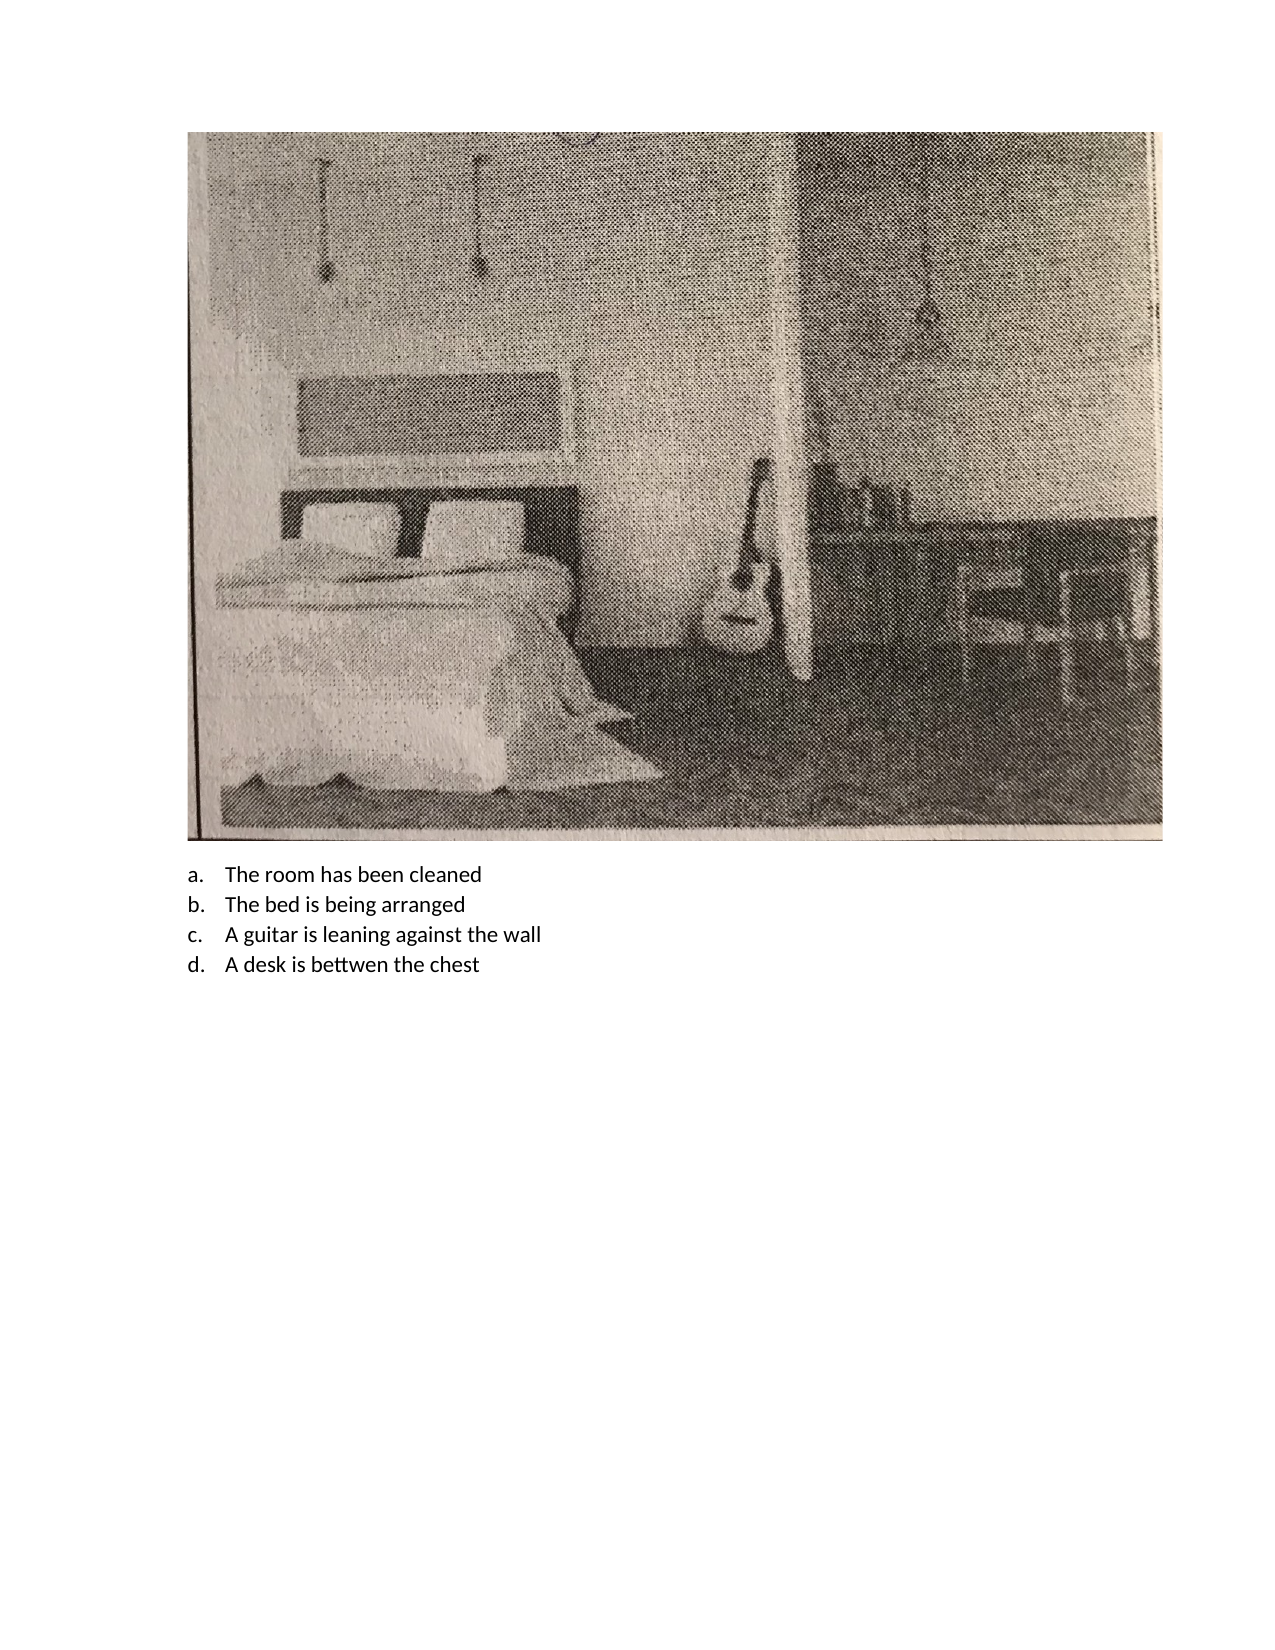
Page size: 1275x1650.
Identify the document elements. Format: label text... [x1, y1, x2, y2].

list A desk is bettwen the chest [187, 950, 1125, 978]
picture [187, 132, 1163, 841]
list A guitar is leaning against the wall [187, 920, 1125, 948]
list The bed is being arranged [187, 890, 1125, 918]
list The room has been cleaned [187, 860, 1125, 888]
